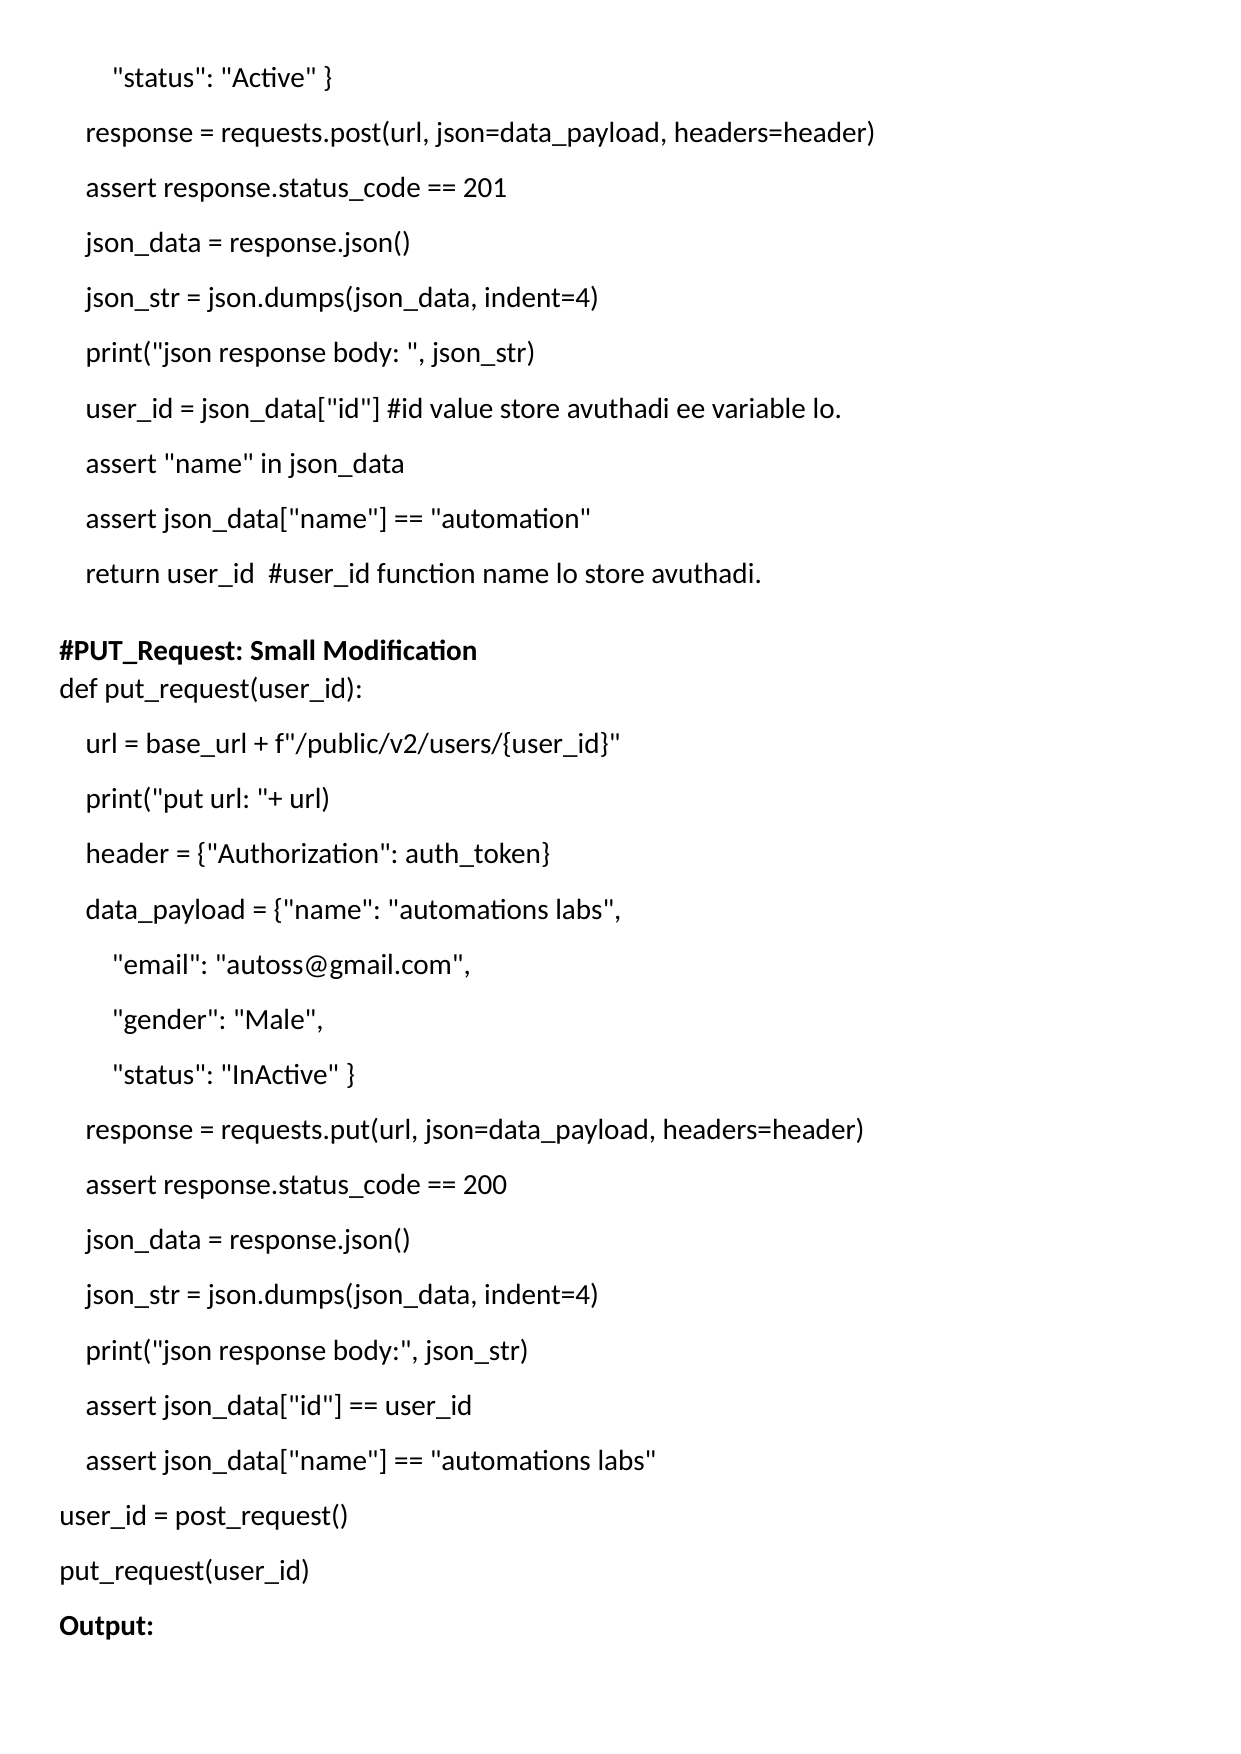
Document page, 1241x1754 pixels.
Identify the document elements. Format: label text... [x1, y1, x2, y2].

text "email": "autoss@gmail.com", [59, 946, 1181, 981]
text response = requests.put(url, json=data_payload, headers=header) [59, 1111, 1181, 1147]
text json_str = json.dumps(json_data, indent=4) [59, 1276, 1181, 1312]
text "status": "Active" } [59, 59, 1181, 95]
text put_request(user_id) [59, 1552, 1181, 1588]
text print("json response body: ", json_str) [59, 334, 1181, 370]
text json_data = response.json() [59, 224, 1181, 260]
text print("json response body:", json_str) [59, 1332, 1181, 1367]
text response = requests.post(url, json=data_payload, headers=header) [59, 114, 1181, 150]
text json_str = json.dumps(json_data, indent=4) [59, 279, 1181, 315]
text return user_id #user_id function name lo store avuthadi. [59, 555, 1181, 591]
text user_id = post_request() [59, 1497, 1181, 1532]
text assert response.status_code == 201 [59, 169, 1181, 205]
text assert response.status_code == 200 [59, 1166, 1181, 1202]
text #PUT_Request: Small Modification [59, 632, 1181, 667]
text def put_request(user_id): [59, 670, 1181, 706]
text json_data = response.json() [59, 1221, 1181, 1257]
text user_id = json_data["id"] #id value store avuthadi ee variable lo. [59, 390, 1181, 425]
text assert json_data["name"] == "automations labs" [59, 1442, 1181, 1477]
text assert json_data["id"] == user_id [59, 1387, 1181, 1422]
text url = base_url + f"/public/v2/users/{user_id}" [59, 725, 1181, 761]
text print("put url: "+ url) [59, 781, 1181, 816]
text data_payload = {"name": "automations labs", [59, 891, 1181, 926]
text "status": "InActive" } [59, 1056, 1181, 1092]
text assert json_data["name"] == "automation" [59, 500, 1181, 536]
text "gender": "Male", [59, 1001, 1181, 1037]
text header = {"Authorization": auth_token} [59, 836, 1181, 871]
text Output: [59, 1607, 1181, 1643]
text assert "name" in json_data [59, 445, 1181, 480]
